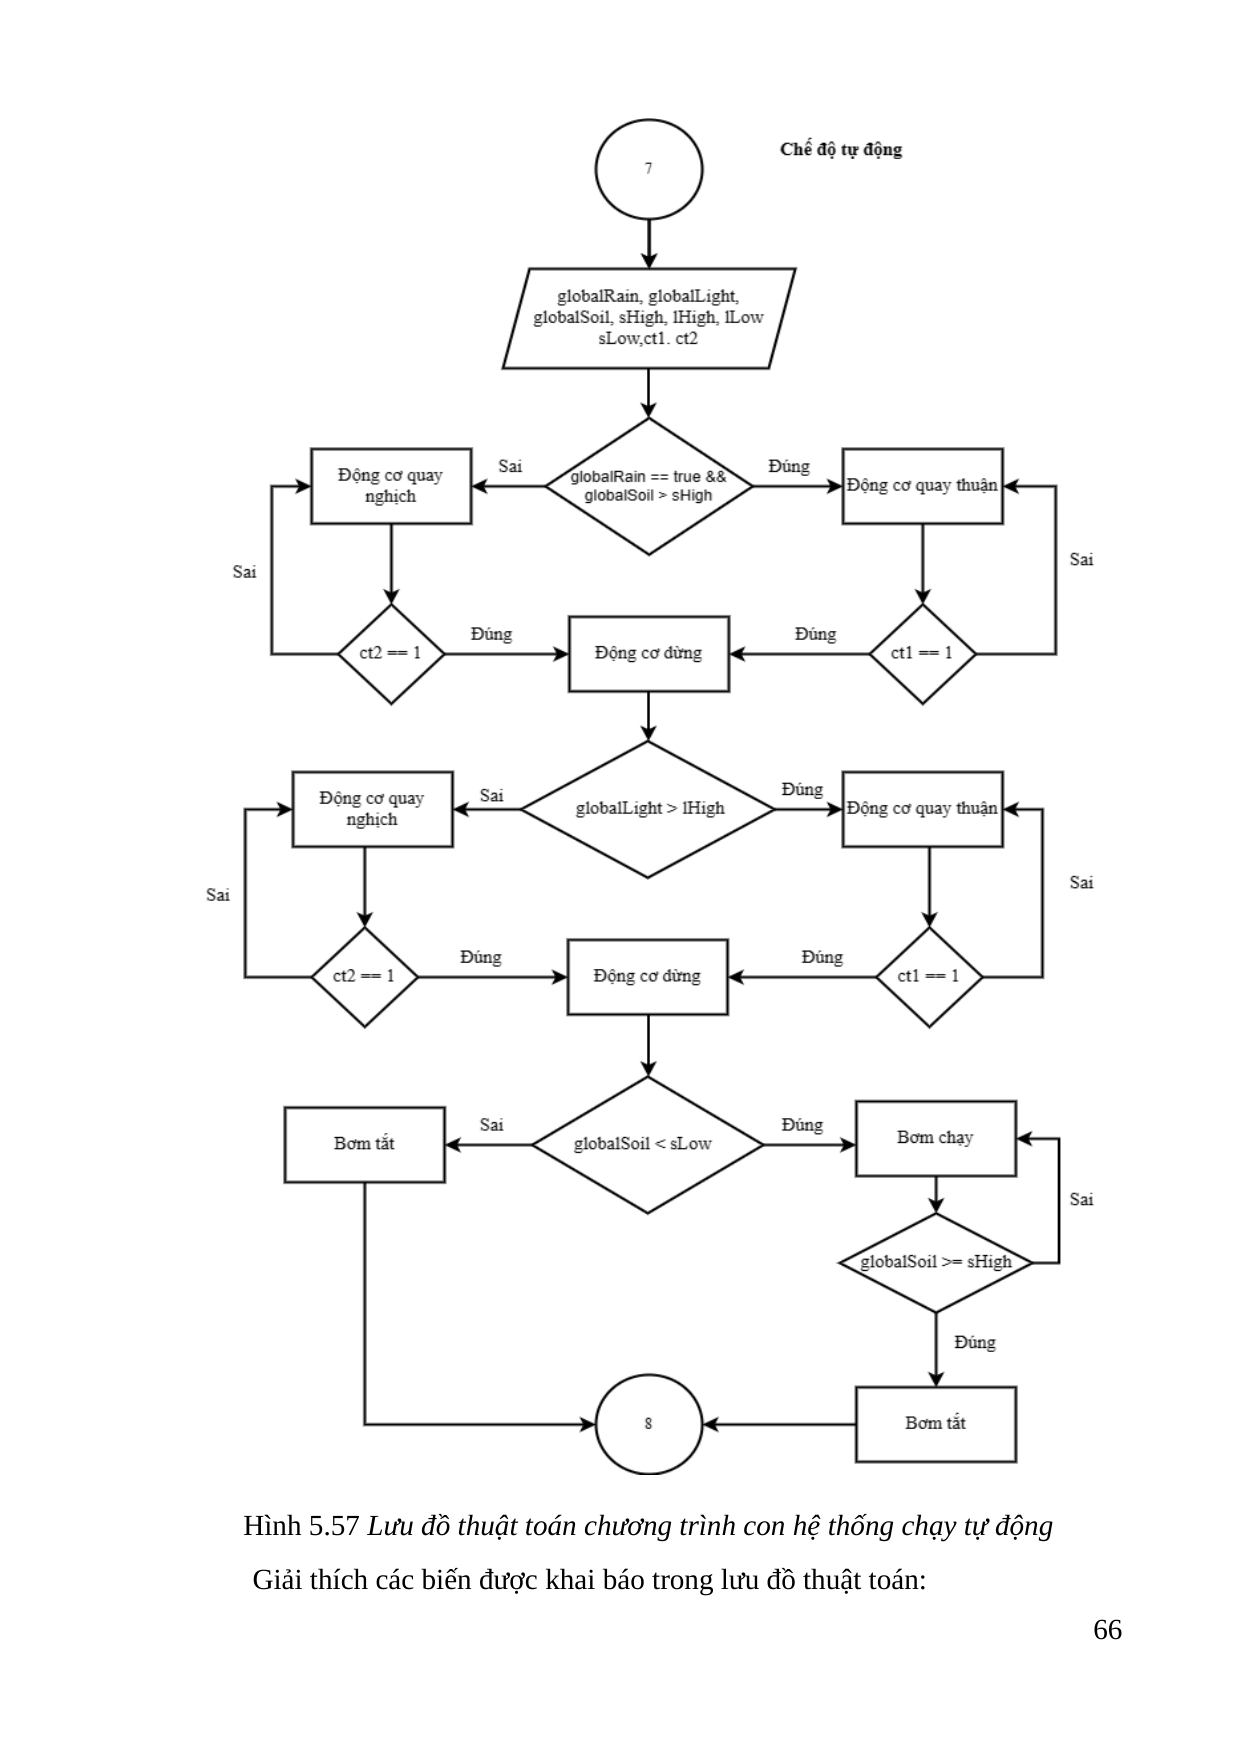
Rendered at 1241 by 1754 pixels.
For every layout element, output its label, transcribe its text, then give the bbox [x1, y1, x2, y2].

picture [177, 118, 1123, 1475]
text Giải thích các biến được khai báo trong lưu đồ thuật toán: [177, 1562, 1122, 1596]
